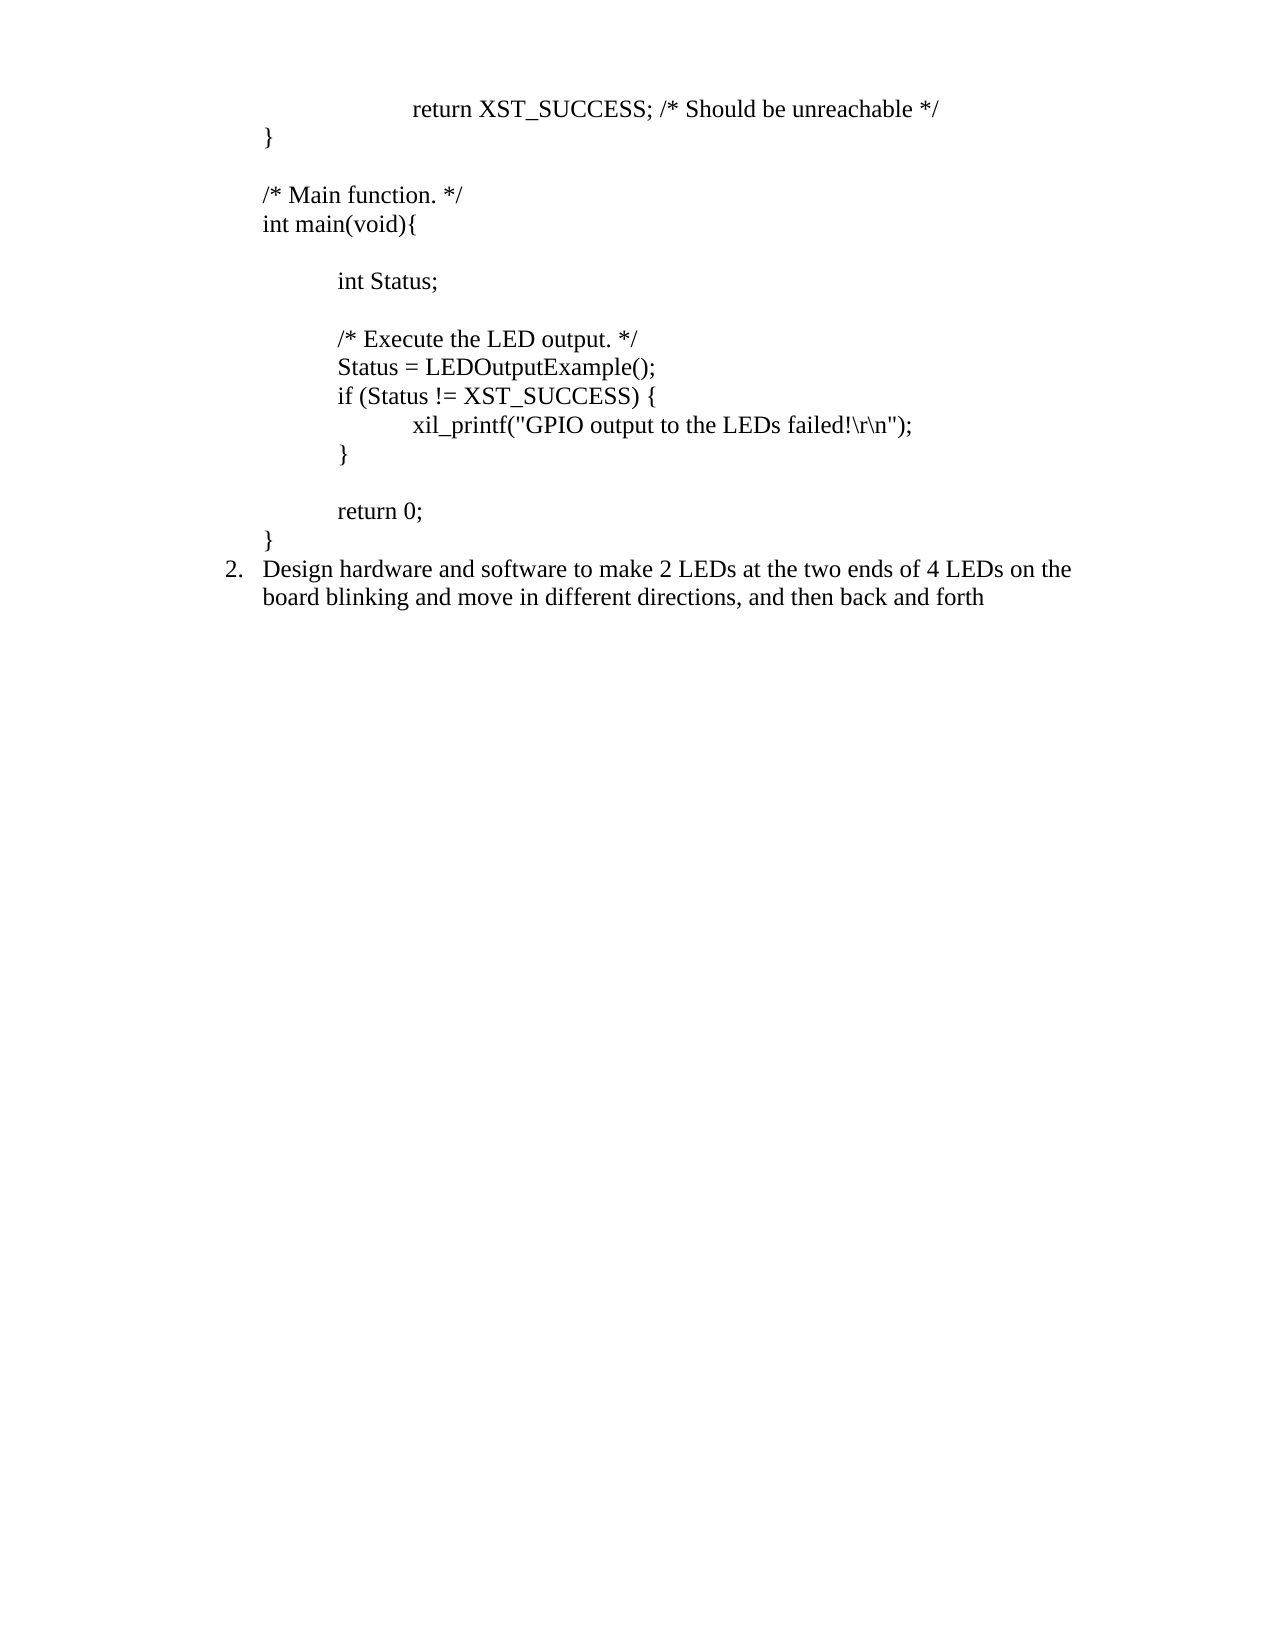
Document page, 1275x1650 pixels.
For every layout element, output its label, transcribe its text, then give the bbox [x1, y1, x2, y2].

list if (Status != XST_SUCCESS) { [262, 381, 1097, 410]
list Design hardware and software to make 2 LEDs at the two ends of 4 LEDs on the board blinking and move in different directions, and then back and forth [225, 554, 1097, 611]
list } [262, 439, 1097, 467]
list /* Main function. */ [262, 180, 1097, 209]
list int main(void){ [262, 209, 1097, 237]
list xil_printf("GPIO output to the LEDs failed!\r\n"); [262, 410, 1097, 439]
list return 0; [262, 496, 1097, 525]
list return XST_SUCCESS; /* Should be unreachable */ [262, 94, 1097, 122]
list } [262, 525, 1097, 554]
list int Status; [262, 266, 1097, 295]
list /* Execute the LED output. */ [262, 324, 1097, 352]
list } [262, 122, 1097, 151]
list Status = LEDOutputExample(); [262, 352, 1097, 381]
